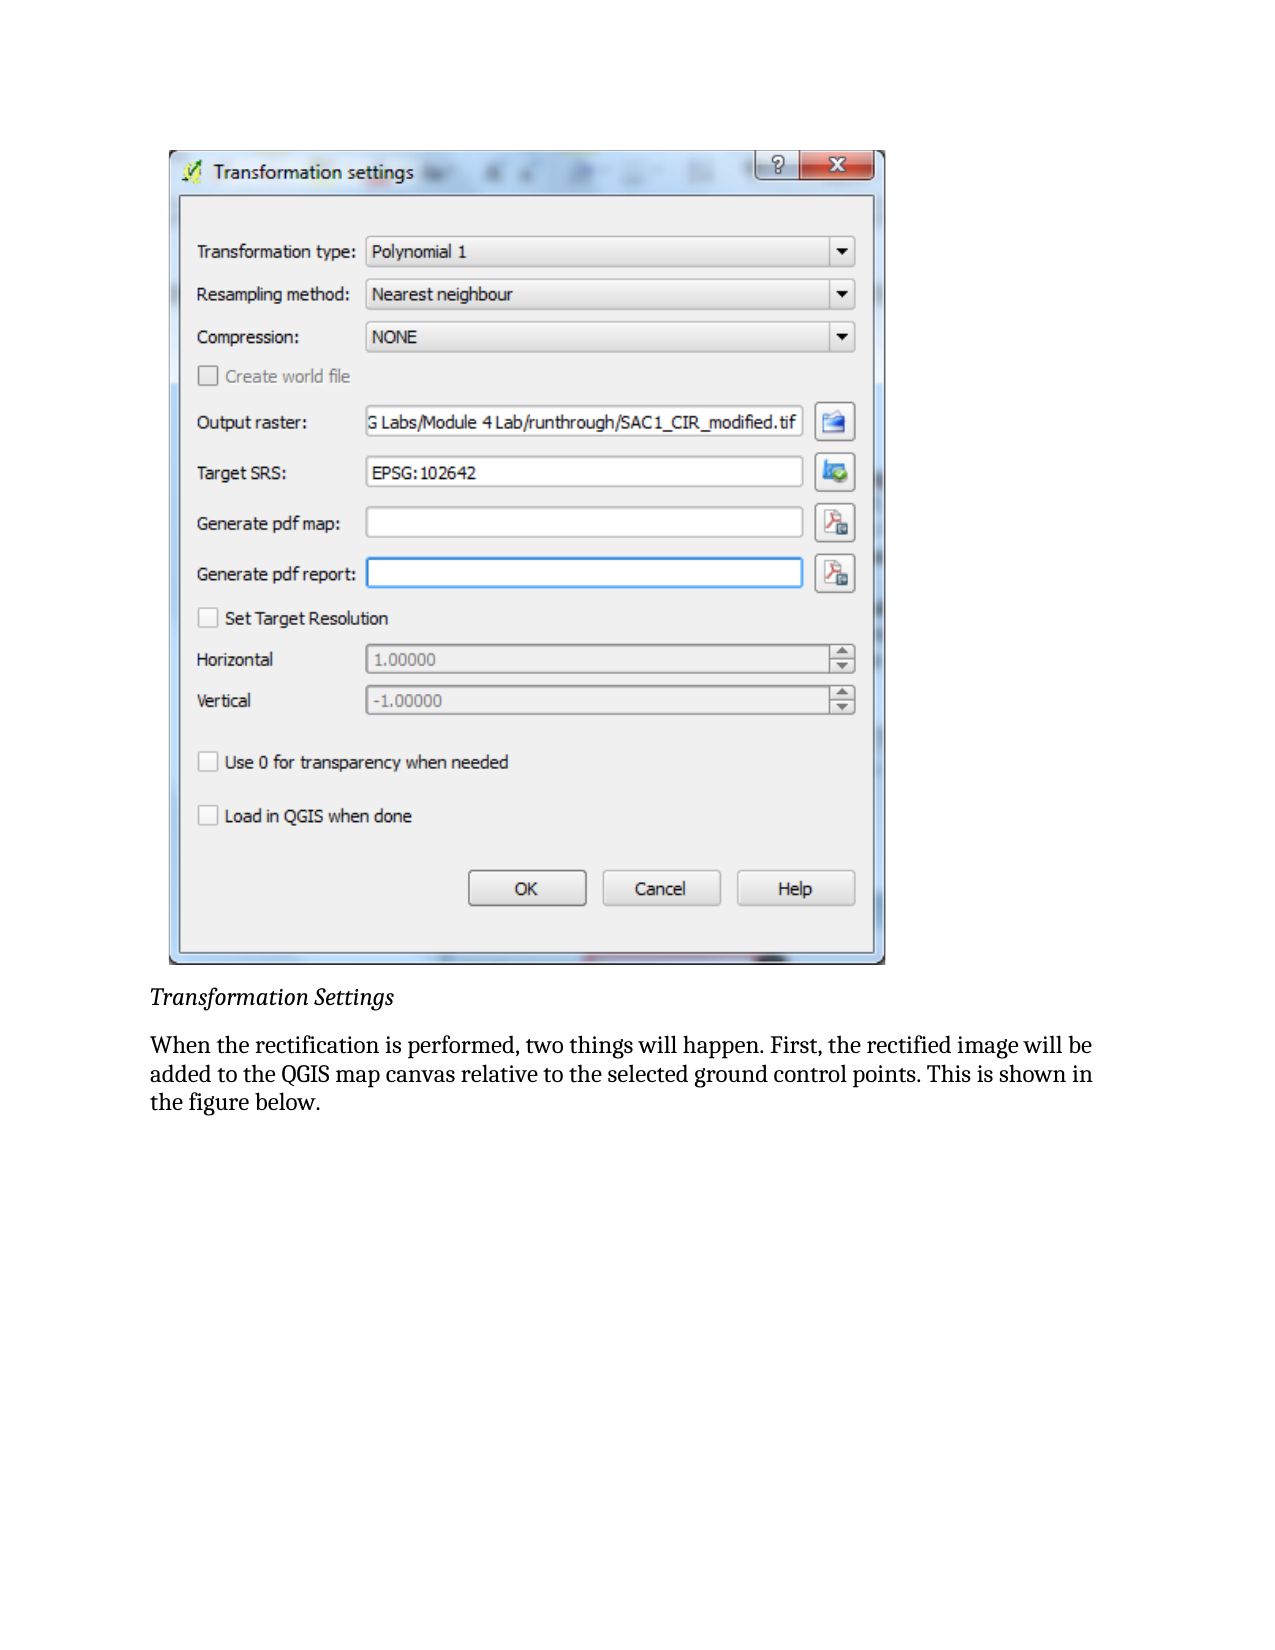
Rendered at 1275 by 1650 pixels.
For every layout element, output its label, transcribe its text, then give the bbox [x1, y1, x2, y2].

text Transformation Settings [150, 983, 1125, 1012]
picture [168, 150, 886, 965]
text When the rectification is performed, two things will happen. First, the rectified image will be added to the QGIS map canvas relative to the selected ground control points. This is shown in the figure below. [150, 1031, 1125, 1117]
